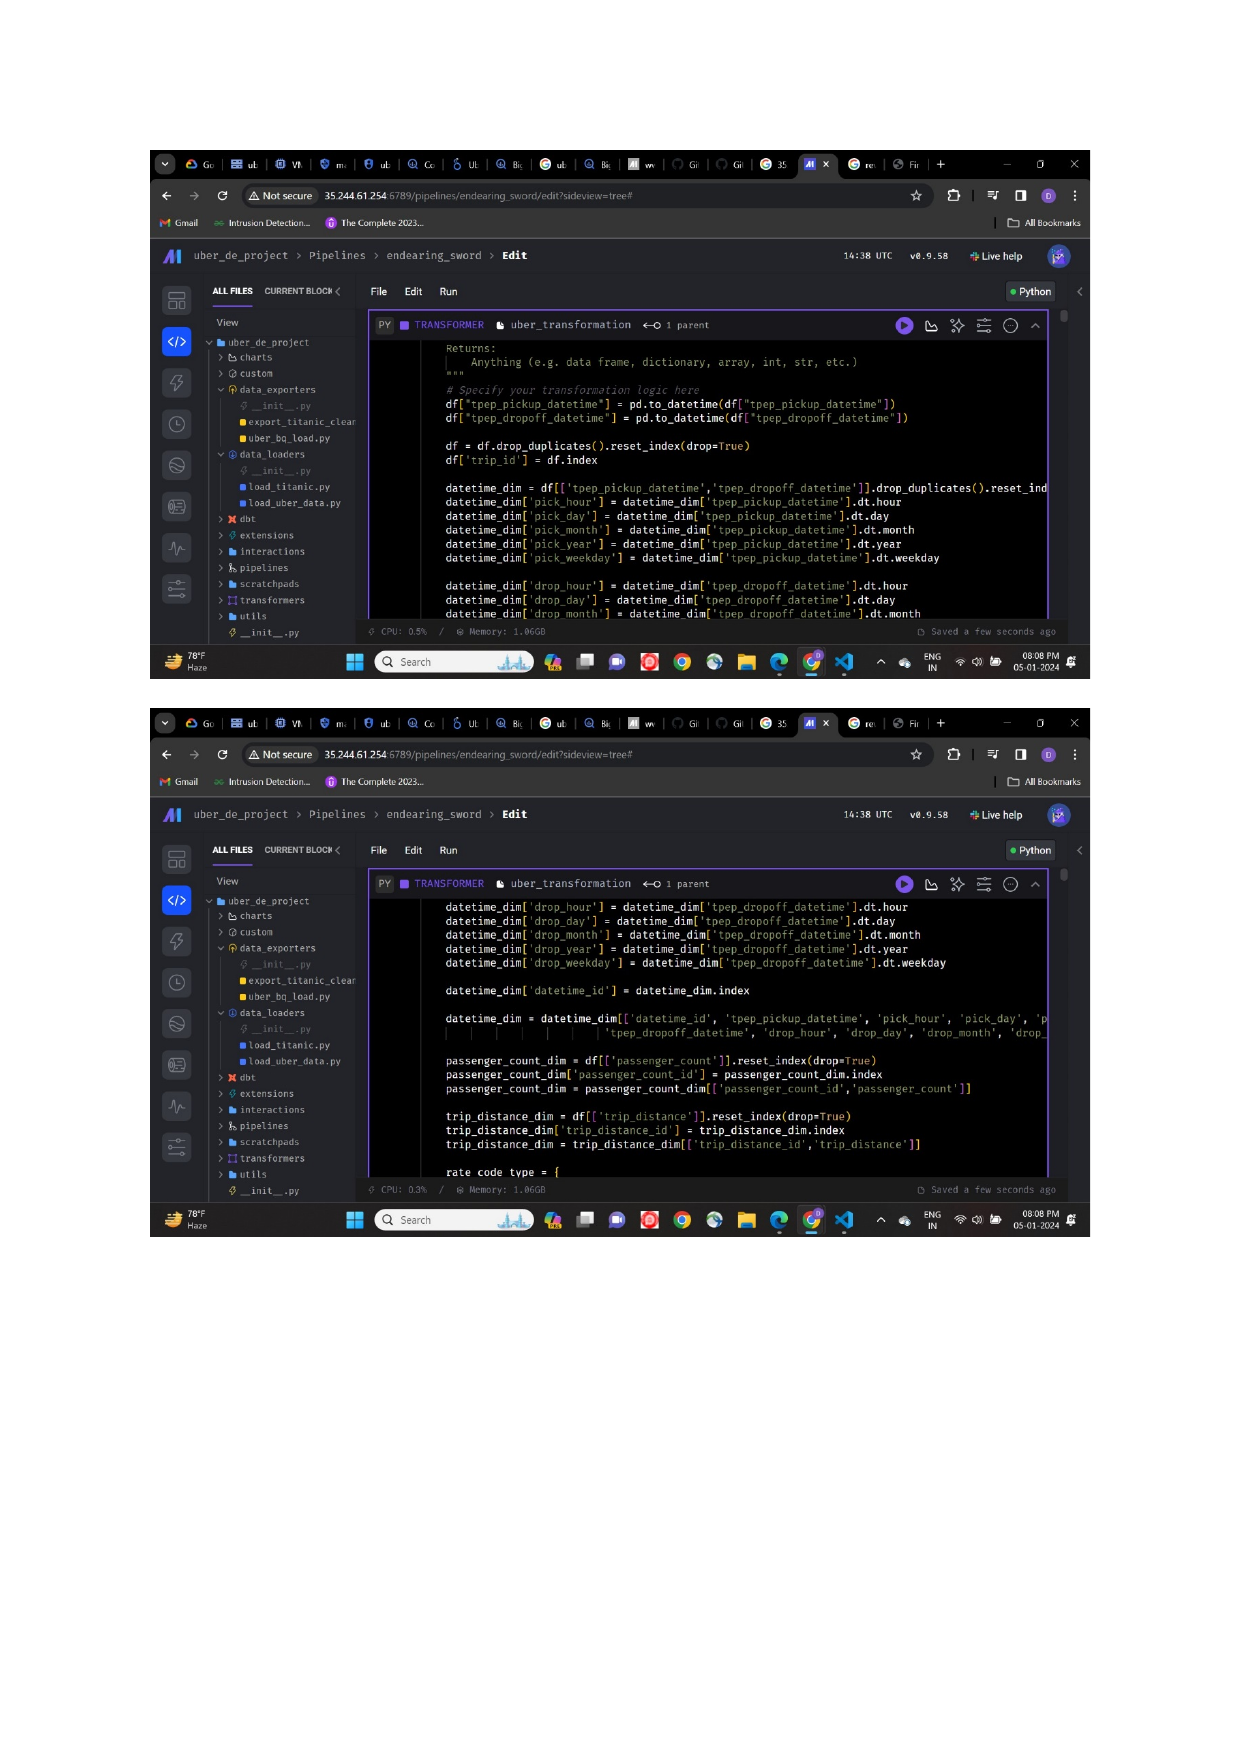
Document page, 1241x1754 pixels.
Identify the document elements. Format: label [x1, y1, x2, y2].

picture [150, 708, 1091, 1237]
picture [150, 150, 1091, 679]
